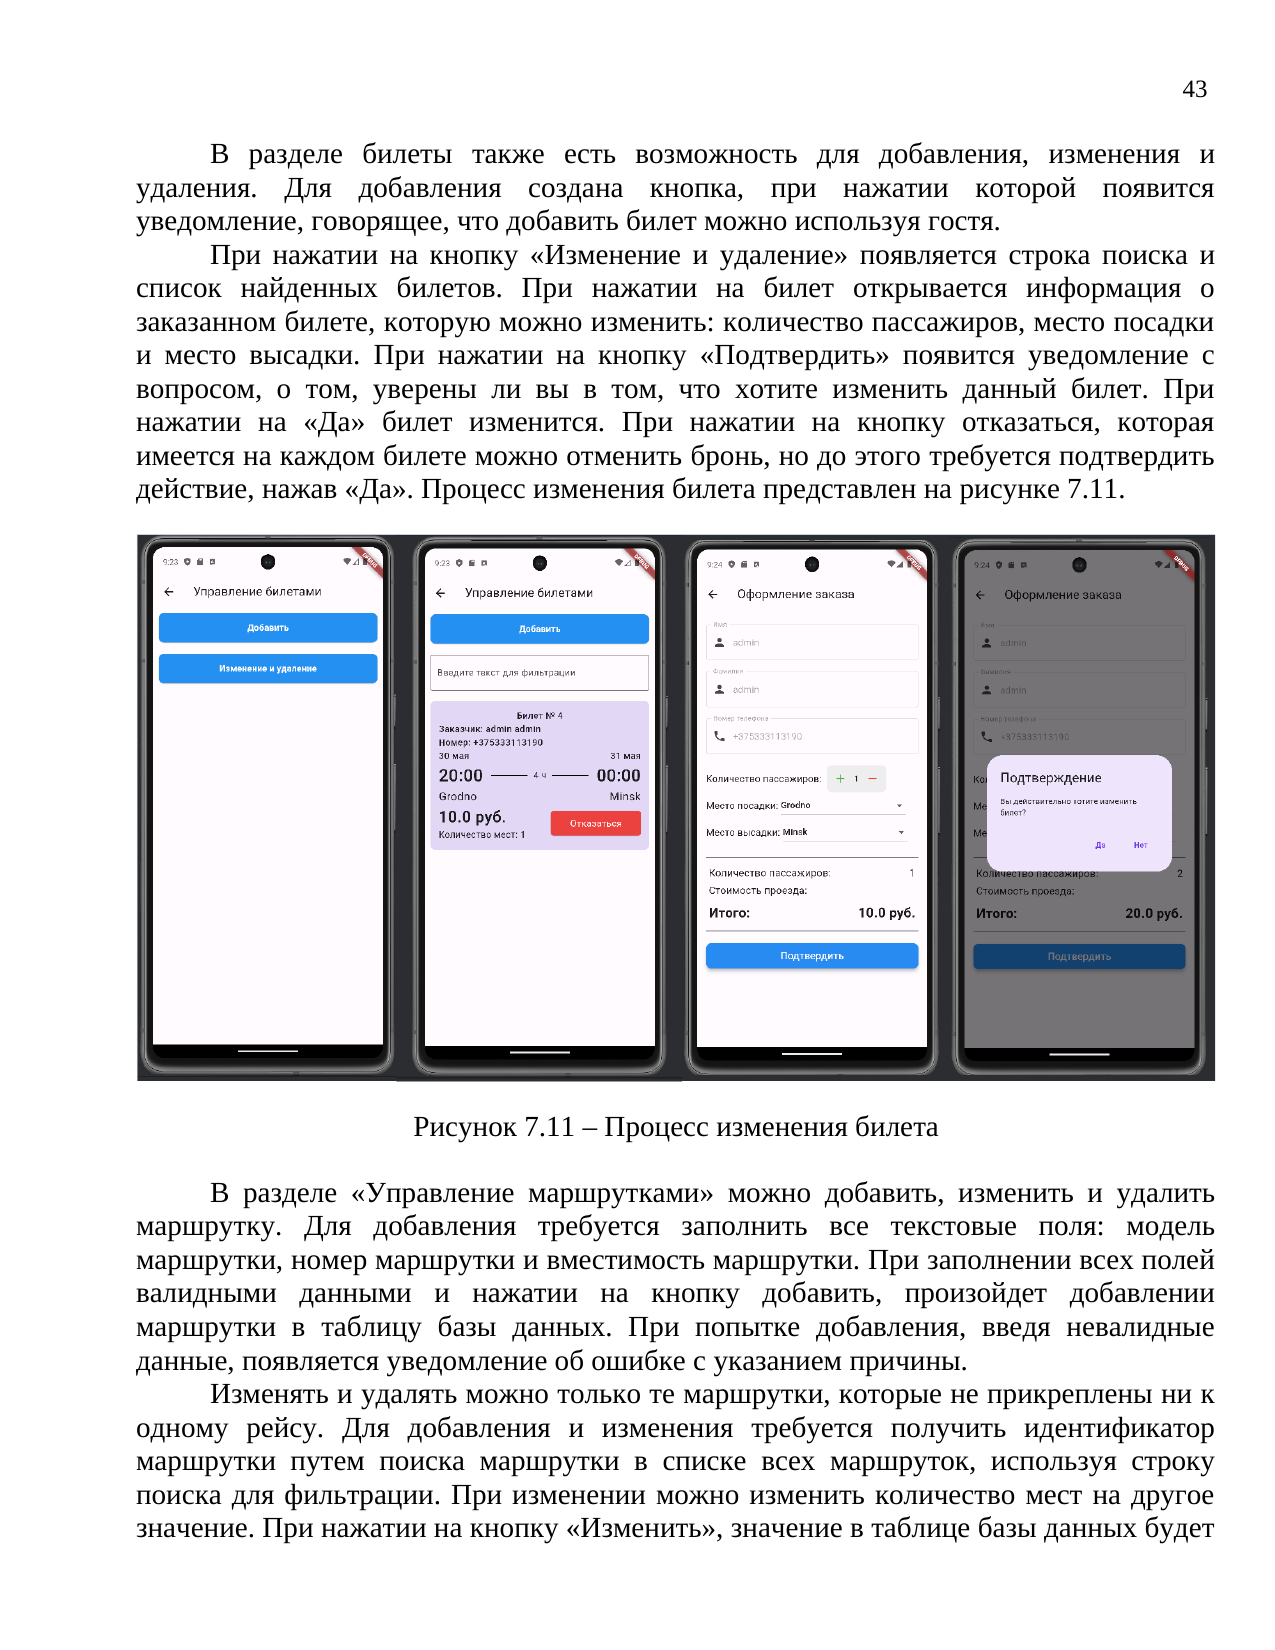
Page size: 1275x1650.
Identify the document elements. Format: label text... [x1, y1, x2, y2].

text В разделе «Управление маршрутками» можно добавить, изменить и удалить маршрутку. Для добавления требуется заполнить все текстовые поля: модель маршрутки, номер маршрутки и вместимость маршрутки. При заполнении всех полей валидными данными и нажатии на кнопку добавить, произойдет добавлении маршрутки в таблицу базы данных. При попытке добавления, введя невалидные данные, появляется уведомление об ошибке с указанием причины. [136, 1175, 1216, 1376]
picture [136, 534, 1216, 1082]
text В разделе билеты также есть возможность для добавления, изменения и удаления. Для добавления создана кнопка, при нажатии которой появится уведомление, говорящее, что добавить билет можно используя гостя. [136, 136, 1216, 237]
text При нажатии на кнопку «Изменение и удаление» появляется строка поиска и список найденных билетов. При нажатии на билет открывается информация о заказанном билете, которую можно изменить: количество пассажиров, место посадки и место высадки. При нажатии на кнопку «Подтвердить» появится уведомление с вопросом, о том, уверены ли вы в том, что хотите изменить данный билет. При нажатии на «Да» билет изменится. При нажатии на кнопку отказаться, которая имеется на каждом билете можно отменить бронь, но до этого требуется подтвердить действие, нажав «Да». Процесс изменения билета представлен на рисунке 7.11. [136, 237, 1216, 505]
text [136, 1376, 1216, 1544]
text Рисунок 7.11 – Процесс изменения билета [136, 1109, 1216, 1143]
